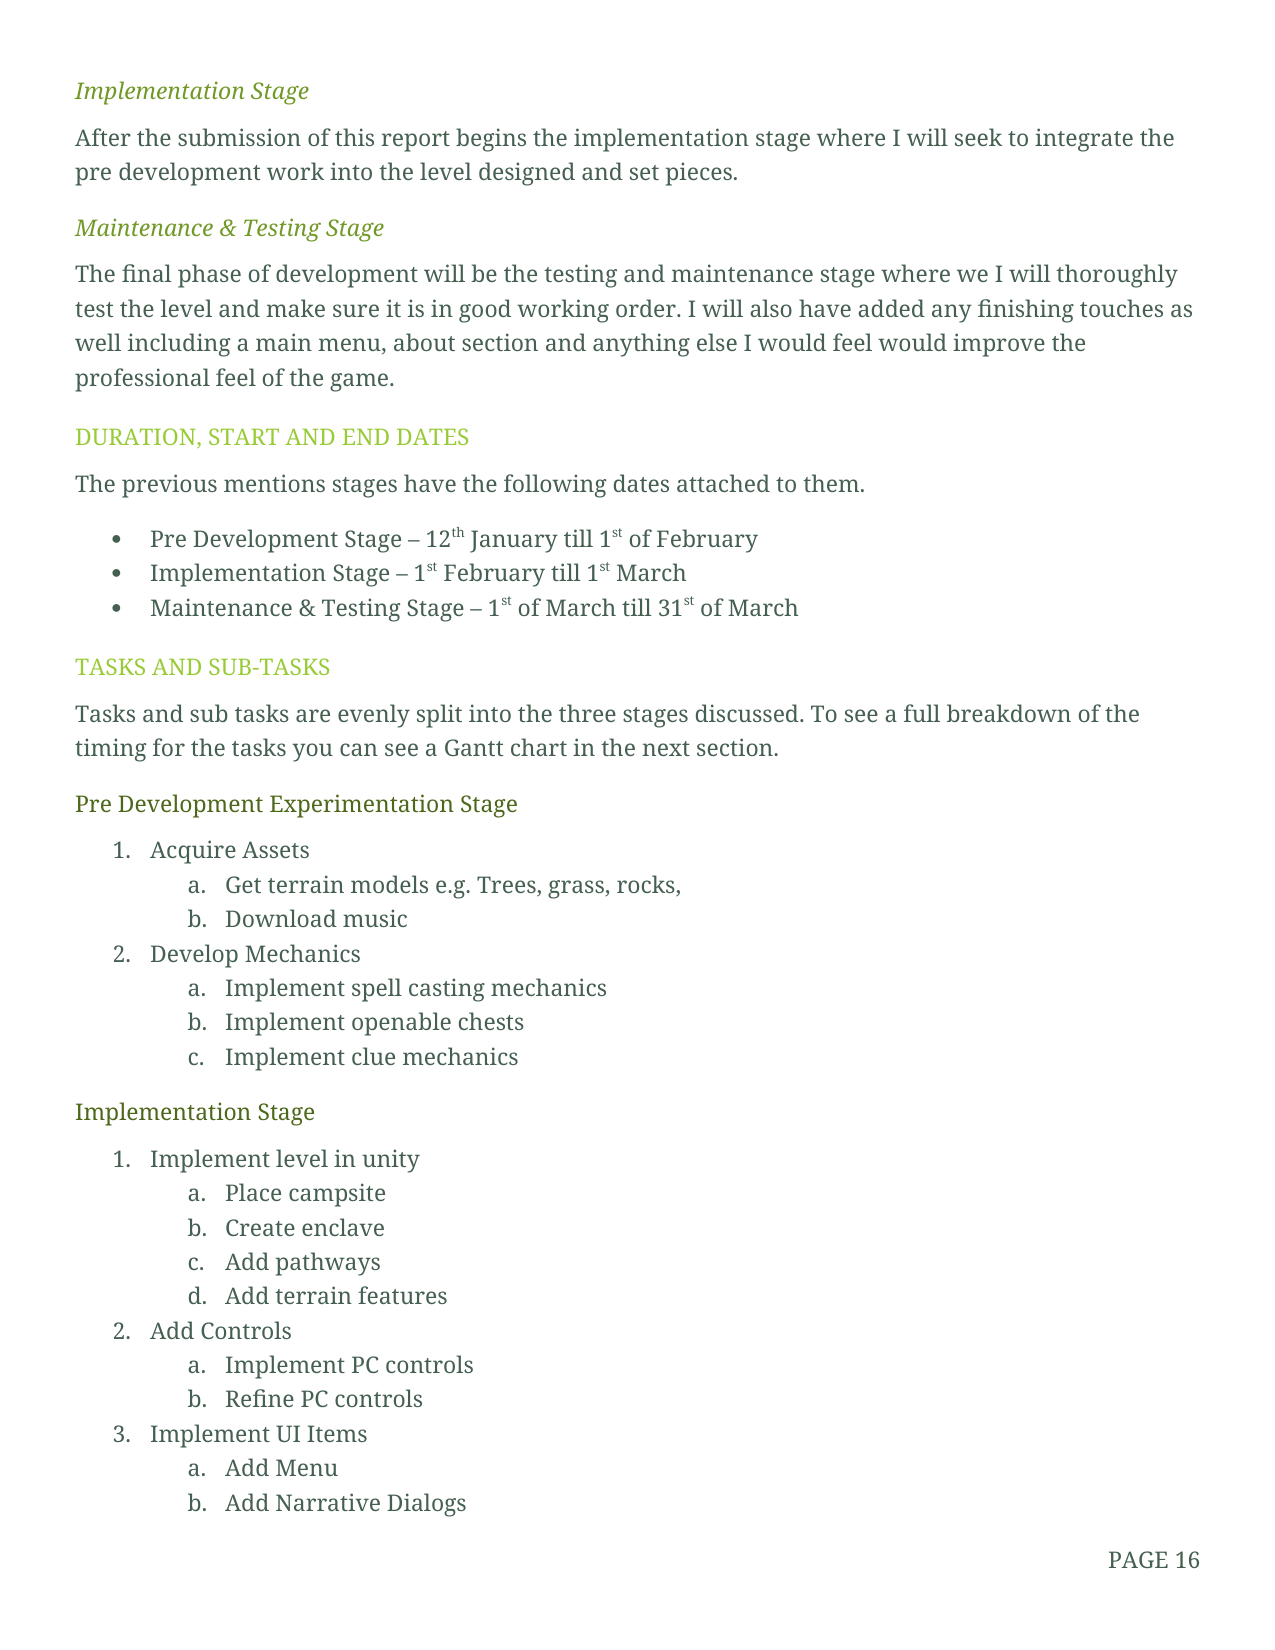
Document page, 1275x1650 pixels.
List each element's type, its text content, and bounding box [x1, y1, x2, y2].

list Refine PC controls [187, 1383, 1200, 1414]
subtitle Maintenance & Testing Stage [75, 211, 1200, 243]
text Tasks and sub tasks are evenly split into the three stages discussed. To see a full breakdown of the timing for the tasks you can see a Gantt chart in the next section. [75, 698, 1200, 763]
subtitle Implementation Stage [75, 1096, 1200, 1127]
list Implement spell casting mechanics [187, 972, 1200, 1003]
list Add Narrative Dialogs [187, 1486, 1200, 1518]
list Add pathways [187, 1246, 1200, 1277]
list Maintenance & Testing Stage – 1st of March till 31st of March [112, 592, 1200, 623]
list Implement clue mechanics [187, 1041, 1200, 1072]
list Acquire Assets [112, 834, 1200, 866]
text The previous mentions stages have the following dates attached to them. [75, 468, 1200, 499]
list Add Controls [112, 1314, 1200, 1346]
list Implement UI Items [112, 1418, 1200, 1449]
list Add terrain features [187, 1280, 1200, 1311]
list Place campsite [187, 1177, 1200, 1208]
subtitle Implementation Stage [75, 75, 1200, 106]
subtitle Duration, Start and End dates [75, 421, 1200, 452]
text The final phase of development will be the testing and maintenance stage where we I will thoroughly test the level and make sure it is in good working order. I will also have added any finishing touches as well including a main menu, about section and anything else I would feel would improve the professional feel of the game. [75, 258, 1200, 393]
list Add Menu [187, 1452, 1200, 1483]
list Pre Development Stage – 12th January till 1st of February [112, 523, 1200, 554]
subtitle Pre Development Experimentation Stage [75, 787, 1200, 819]
list Develop Mechanics [112, 937, 1200, 969]
text After the submission of this report begins the implementation stage where I will seek to integrate the pre development work into the level designed and set pieces. [75, 122, 1200, 187]
list Implement openable chests [187, 1006, 1200, 1037]
list Download music [187, 903, 1200, 934]
subtitle Tasks and sub-tasks [75, 651, 1200, 682]
list Implement level in unity [112, 1143, 1200, 1174]
list Implementation Stage – 1st February till 1st March [112, 557, 1200, 588]
list Implement PC controls [187, 1349, 1200, 1380]
list Create enclave [187, 1211, 1200, 1243]
list Get terrain models e.g. Trees, grass, rocks, [187, 869, 1200, 900]
